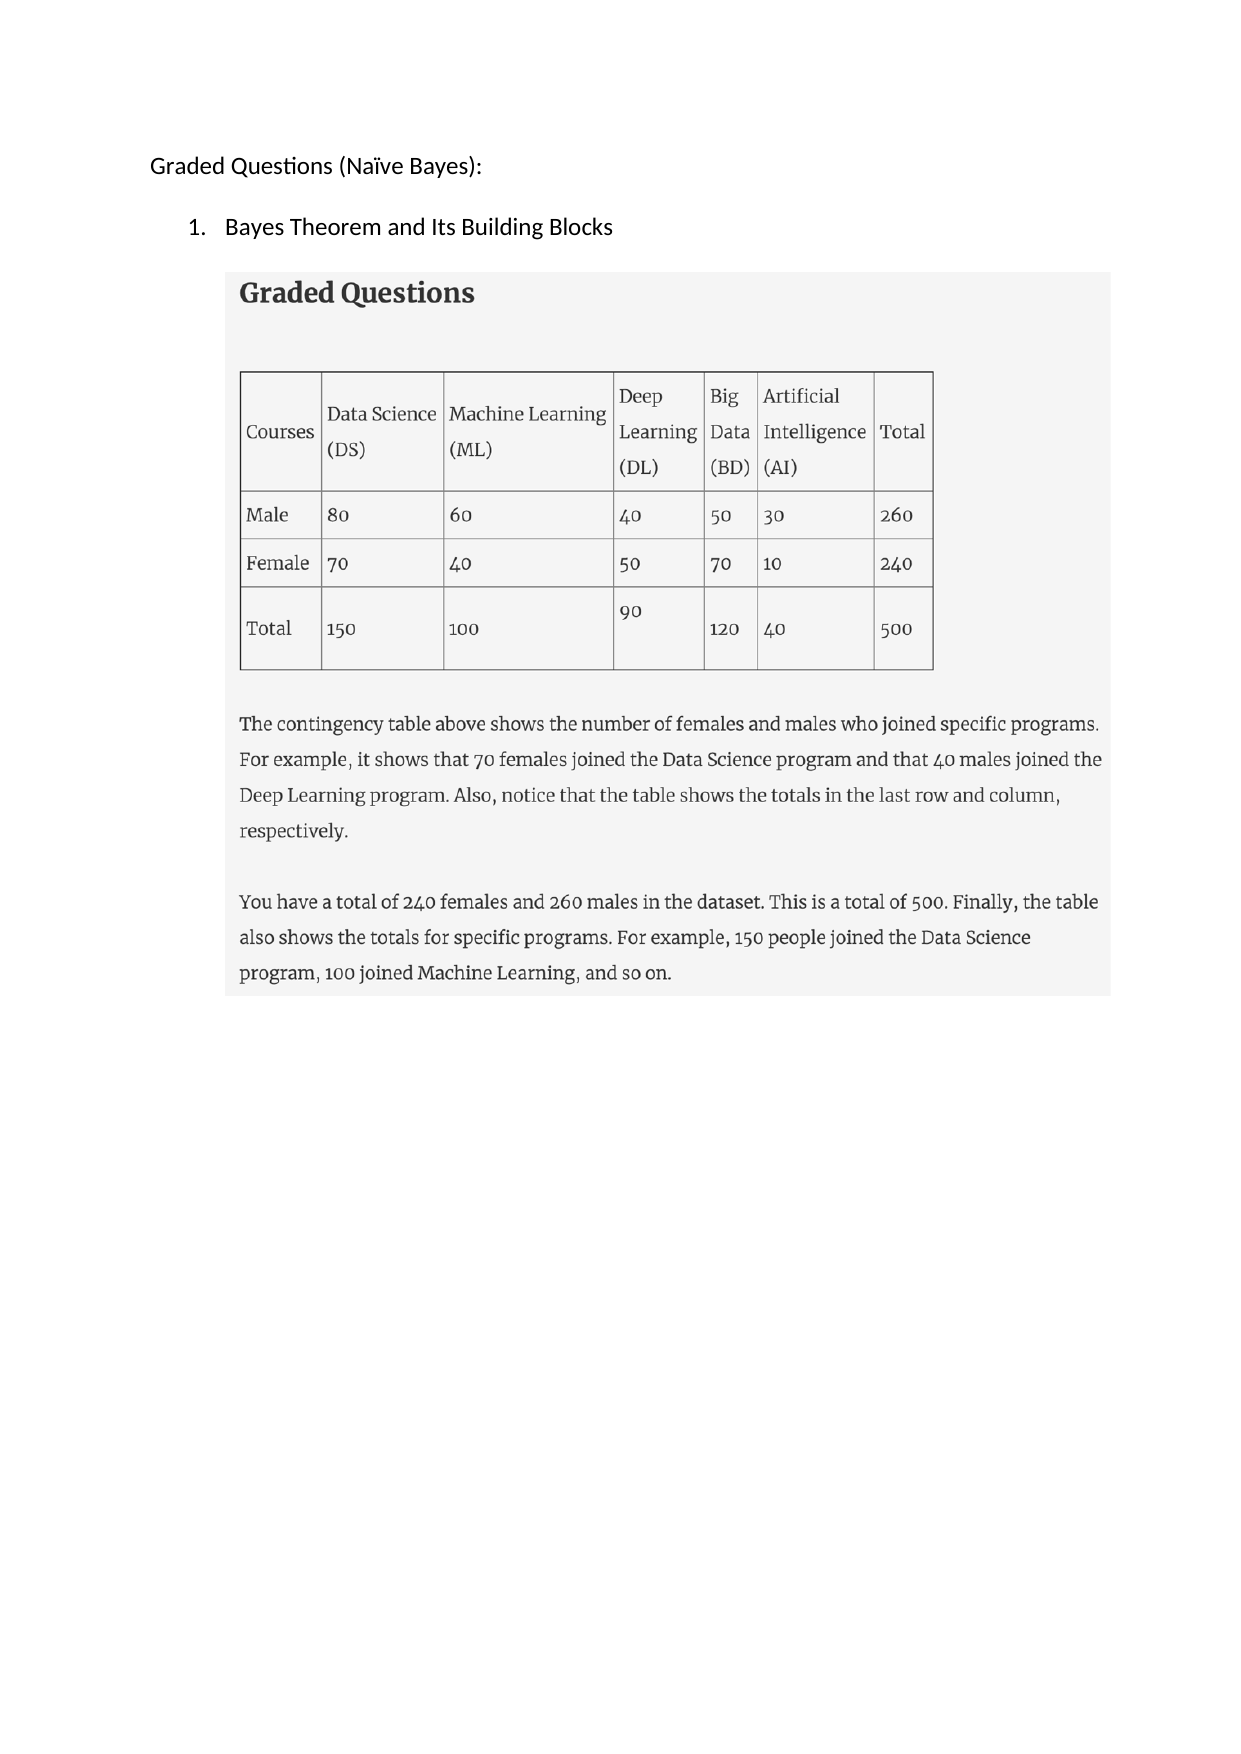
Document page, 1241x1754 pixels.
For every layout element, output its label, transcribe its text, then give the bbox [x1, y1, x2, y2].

picture [225, 272, 1111, 996]
list Bayes Theorem and Its Building Blocks [187, 211, 1090, 242]
text Graded Questions (Naïve Bayes): [150, 150, 1090, 181]
